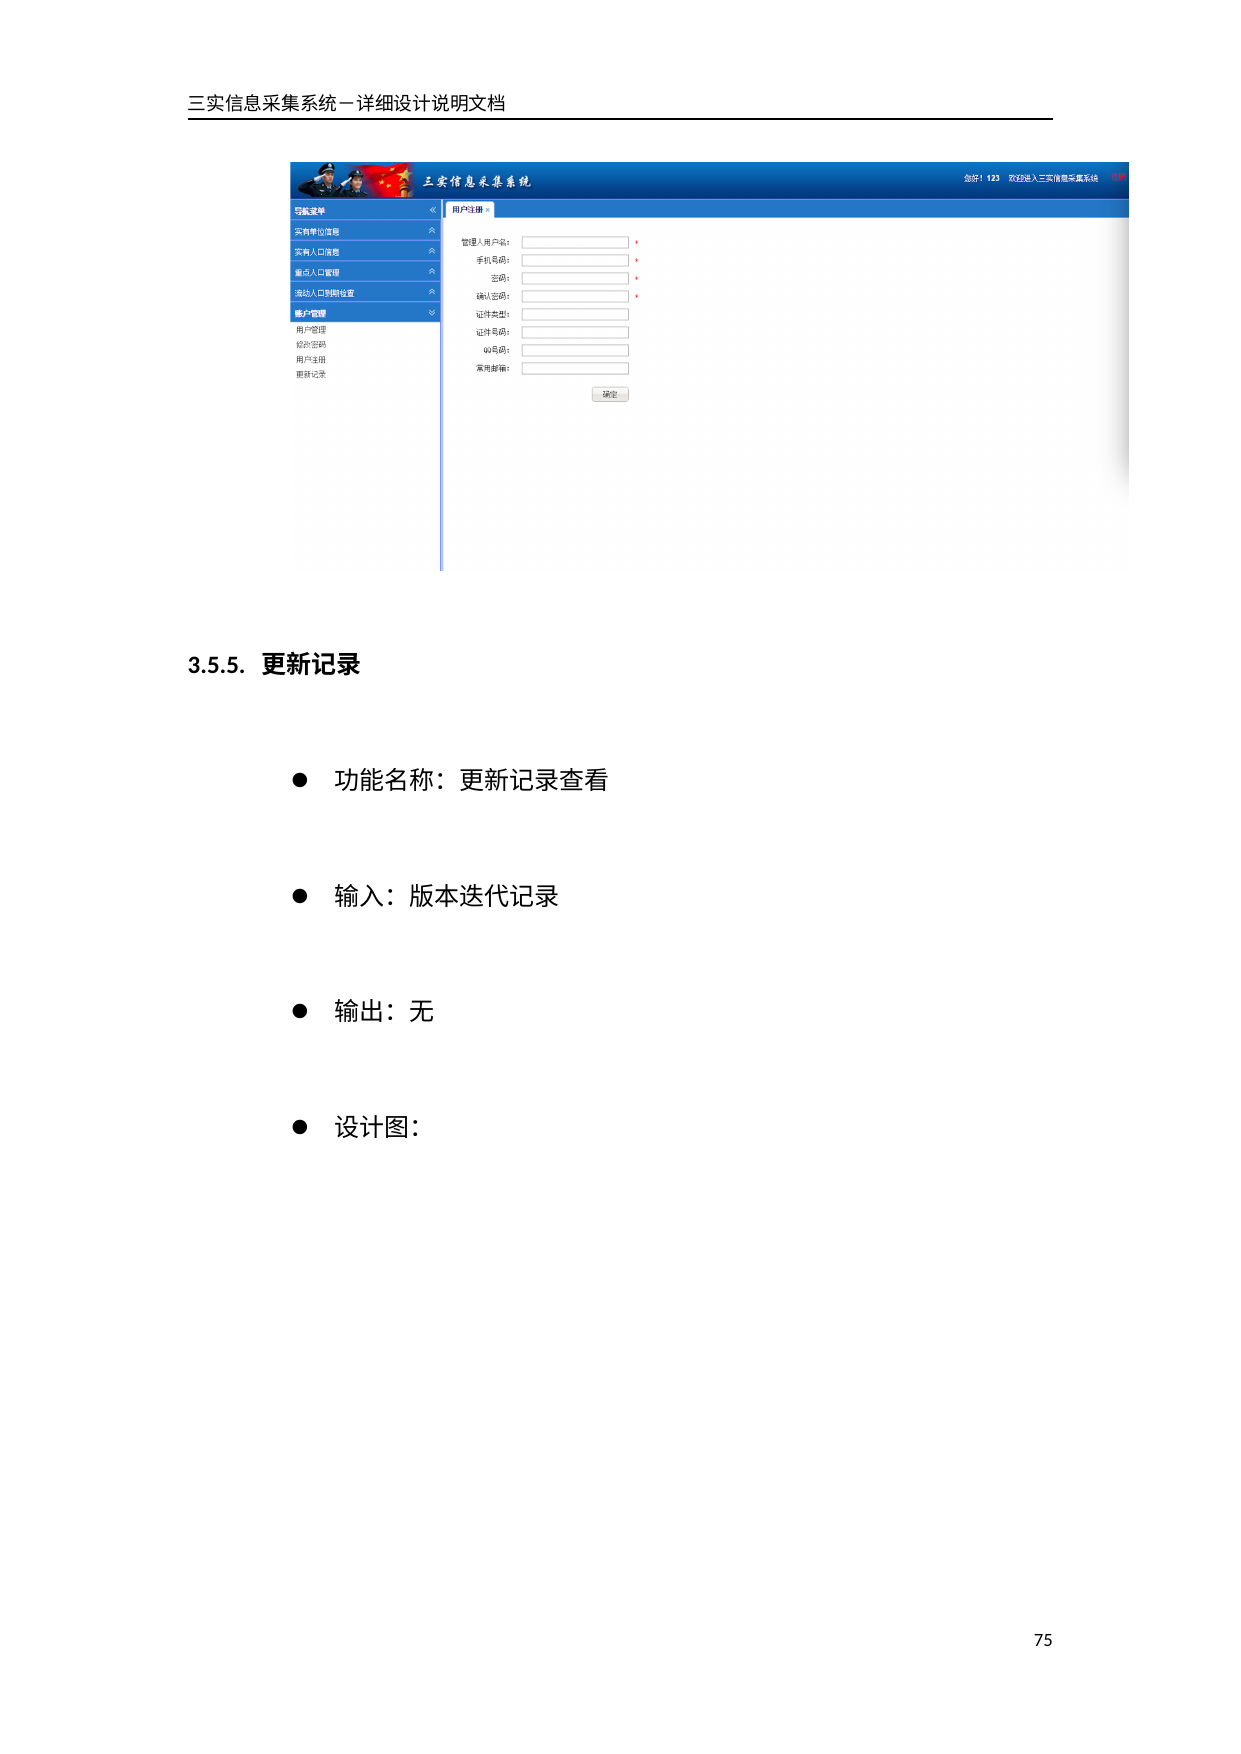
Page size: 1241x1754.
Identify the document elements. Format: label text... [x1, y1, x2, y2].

list 设计图： [290, 1093, 1053, 1158]
list 输入：版本迭代记录 [290, 862, 1053, 927]
list 功能名称：更新记录查看 [290, 746, 1053, 811]
picture [290, 162, 1129, 571]
list 输出：无 [290, 977, 1053, 1042]
list 更新记录 [187, 630, 1053, 695]
